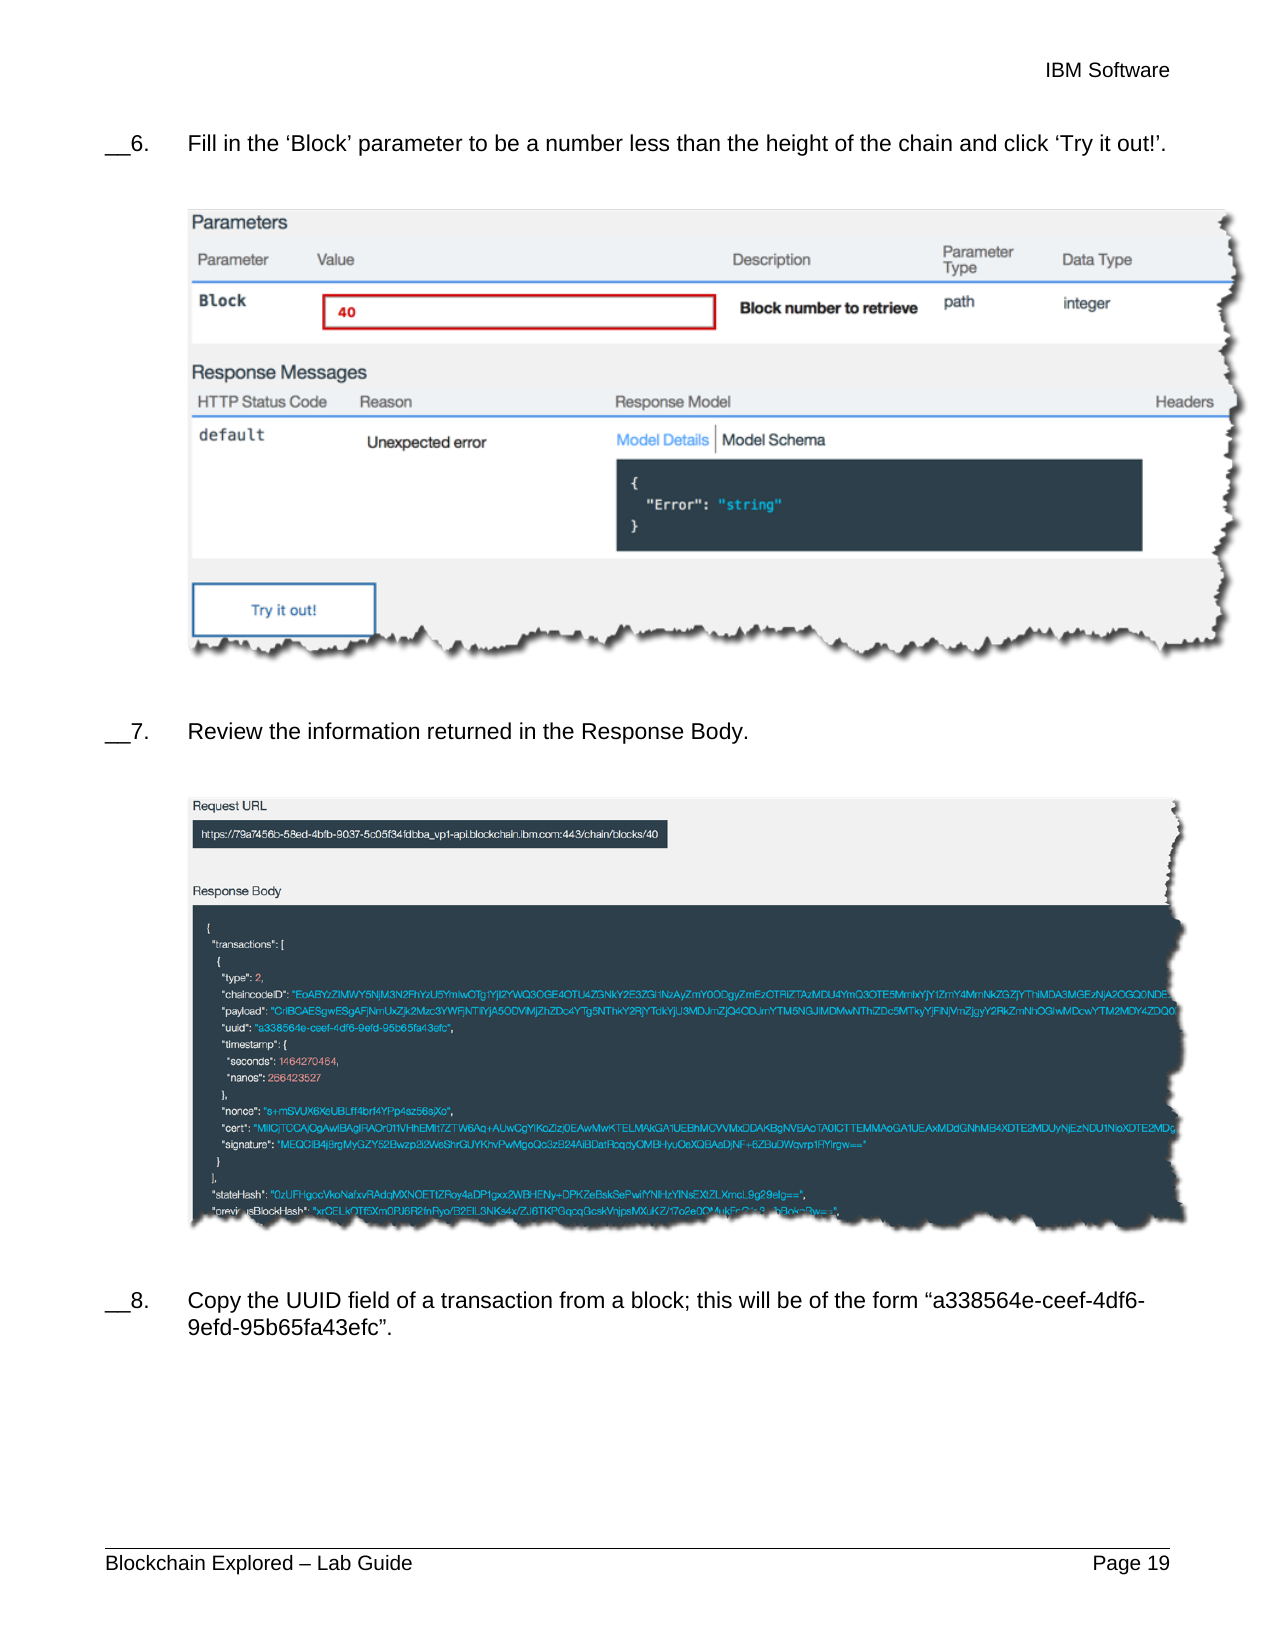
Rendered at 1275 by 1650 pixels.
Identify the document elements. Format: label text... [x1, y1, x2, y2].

picture [187, 208, 1254, 666]
picture [187, 796, 1192, 1235]
list Review the information returned in the Response Body. [105, 718, 1170, 744]
list Fill in the ‘Block’ parameter to be a number less than the height of the chain and click ‘Try it out!’. [105, 130, 1170, 156]
list Copy the UUID field of a transaction from a block; this will be of the form “a338564e-ceef-4df6-9efd-95b65fa43efc”. [105, 1287, 1170, 1340]
